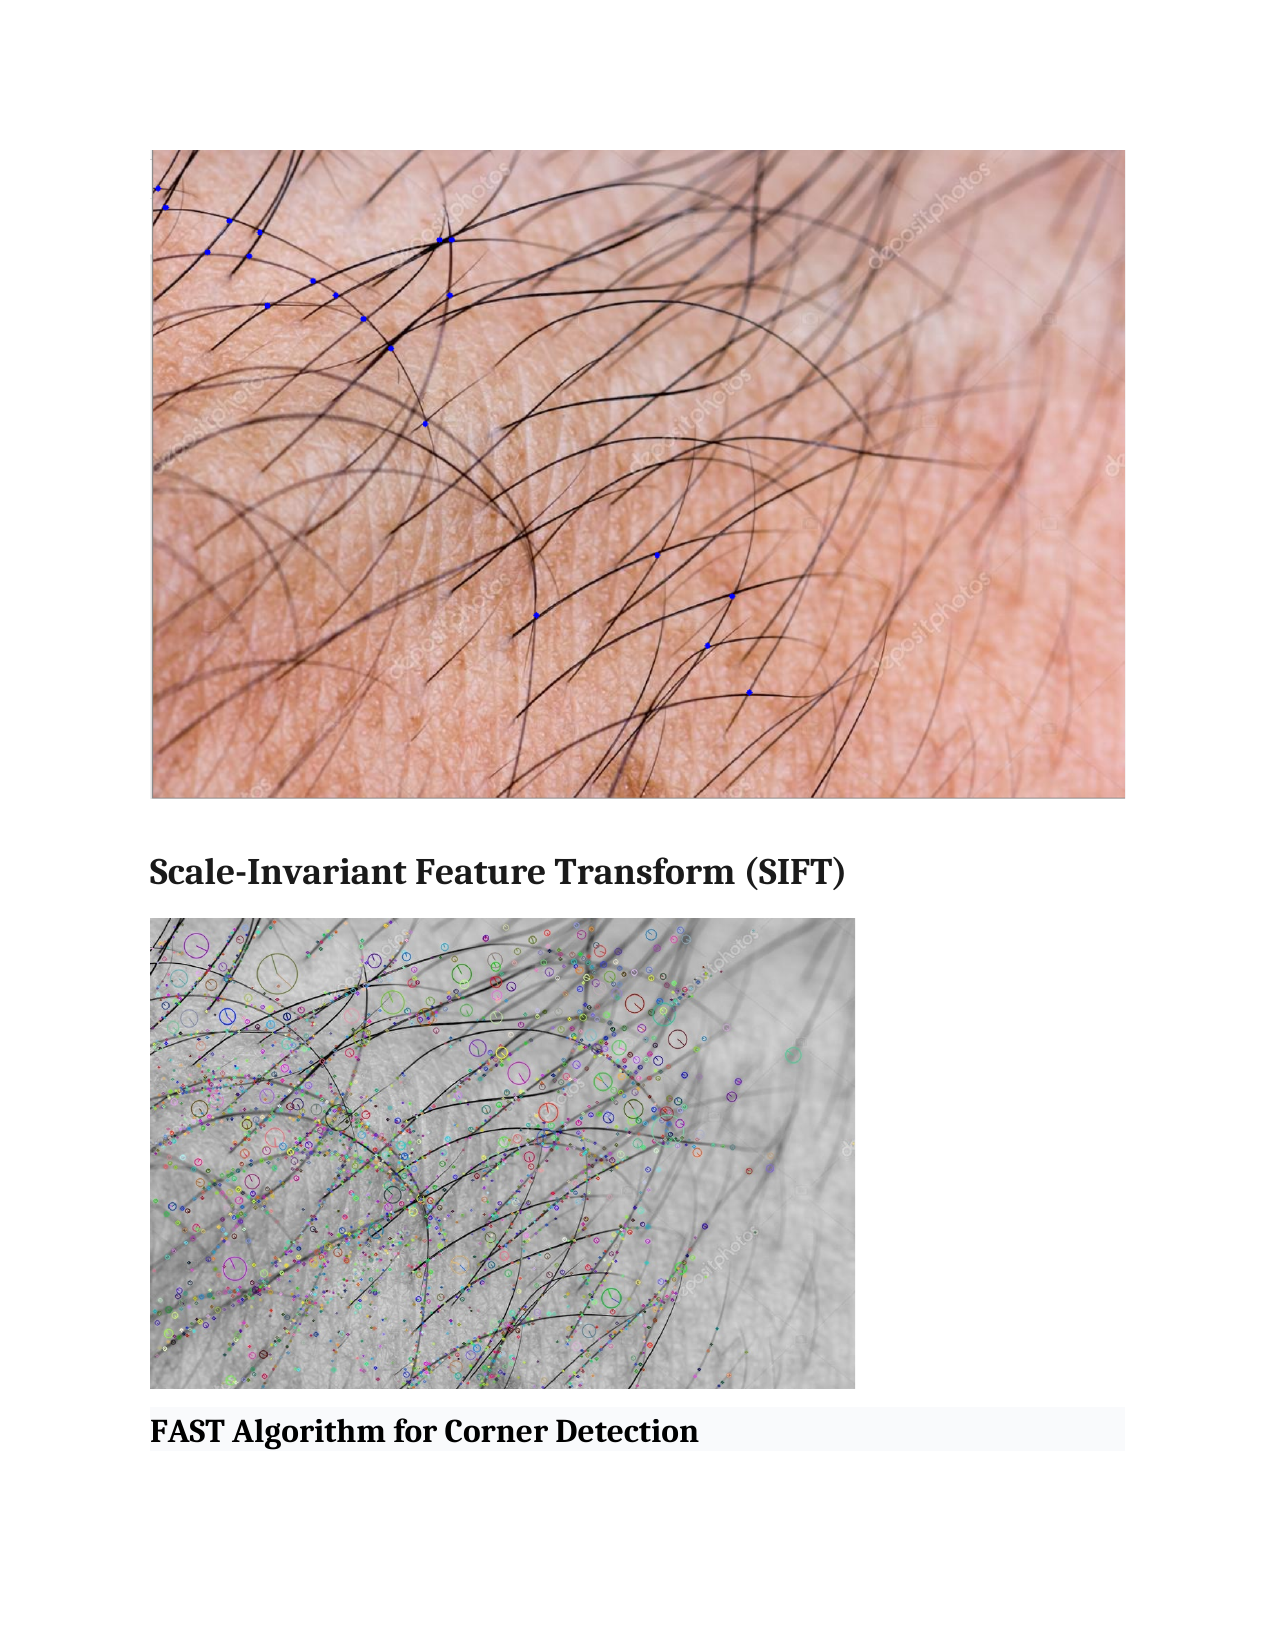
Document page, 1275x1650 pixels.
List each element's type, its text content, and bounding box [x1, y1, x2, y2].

picture [150, 918, 855, 1389]
text FAST Algorithm for Corner Detection [150, 1407, 1125, 1451]
picture [150, 150, 1125, 799]
subtitle Scale-Invariant Feature Transform (SIFT) [150, 850, 1125, 893]
